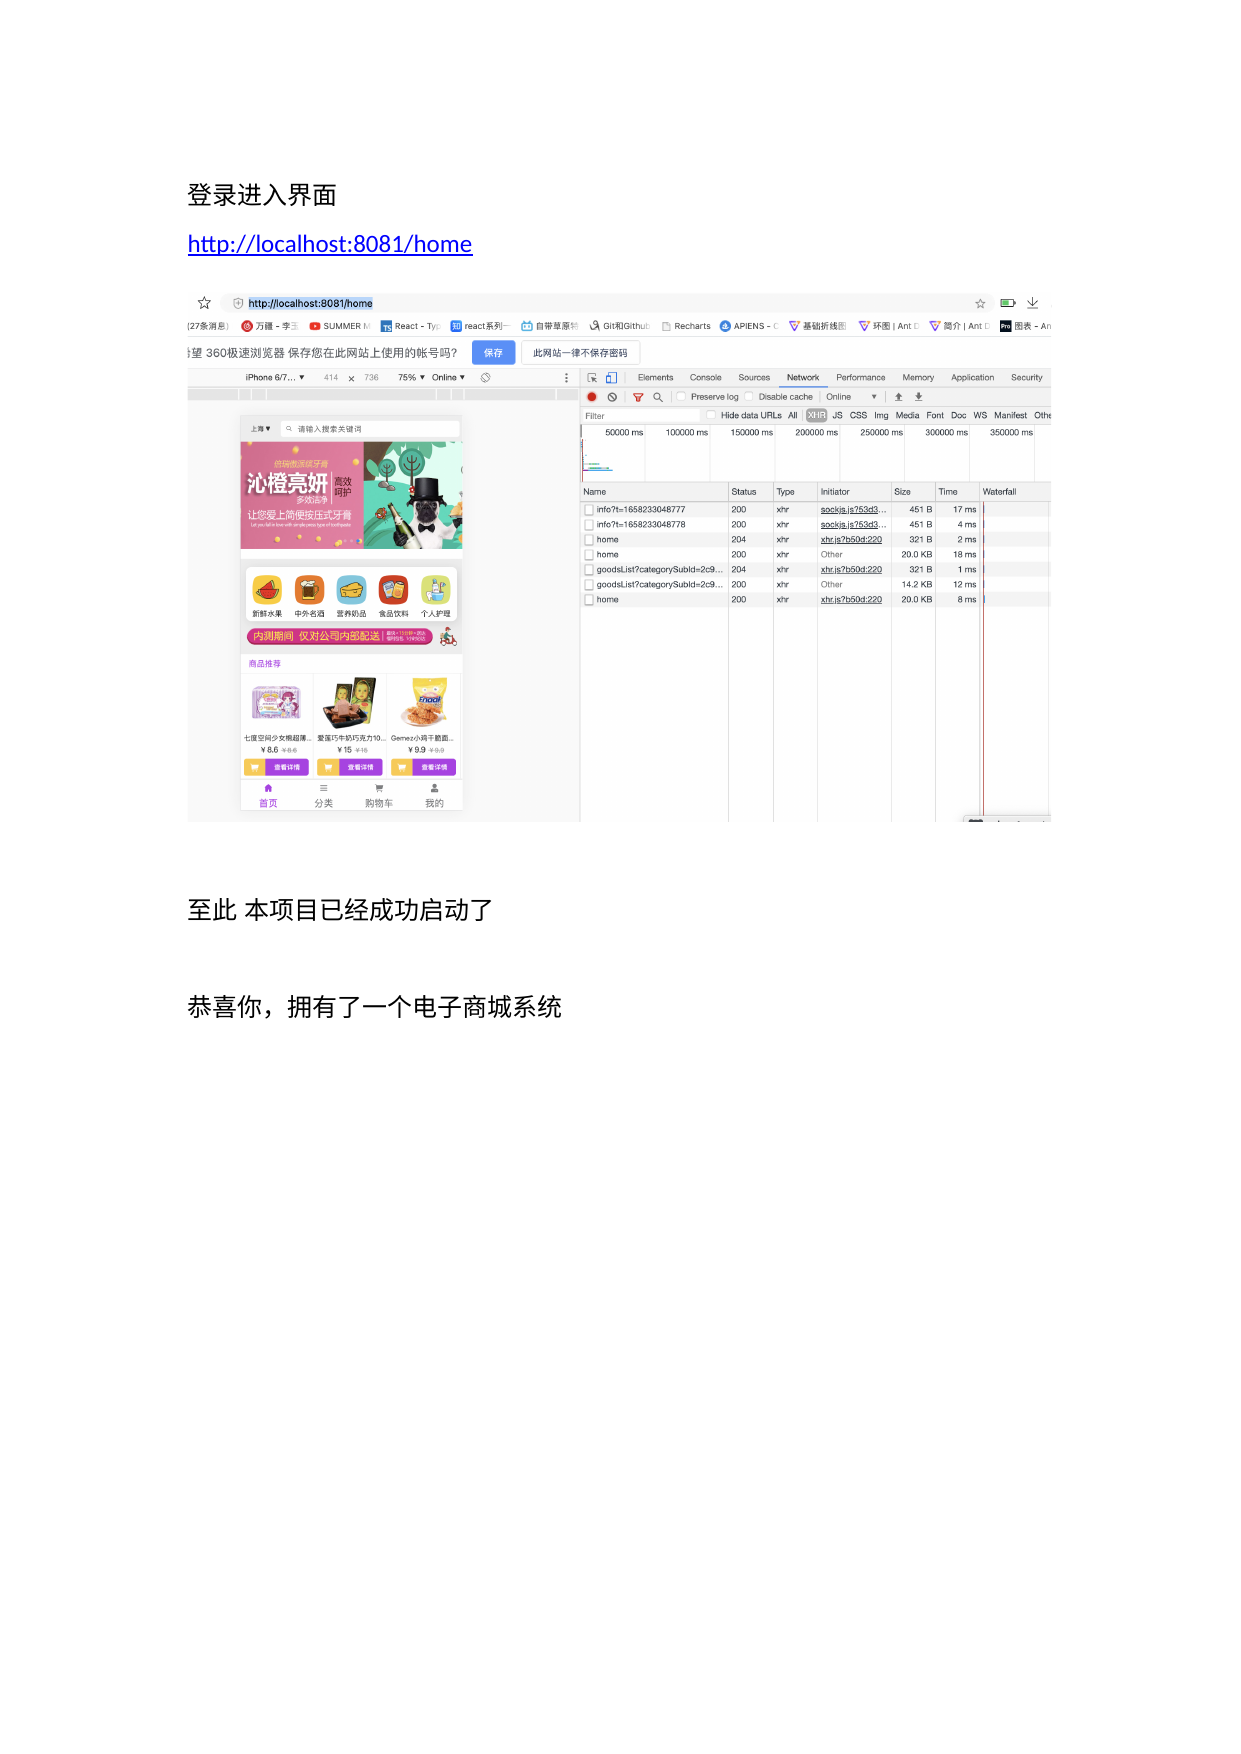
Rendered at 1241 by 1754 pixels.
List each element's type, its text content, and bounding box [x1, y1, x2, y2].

text 恭喜你，拥有了一个电子商城系统 [187, 974, 1053, 1039]
text http://localhost:8081/home [187, 227, 1053, 259]
text 登录进入界面 [187, 162, 1053, 227]
picture [187, 292, 1052, 822]
text 至此 本项目已经成功启动了 [187, 877, 1053, 942]
